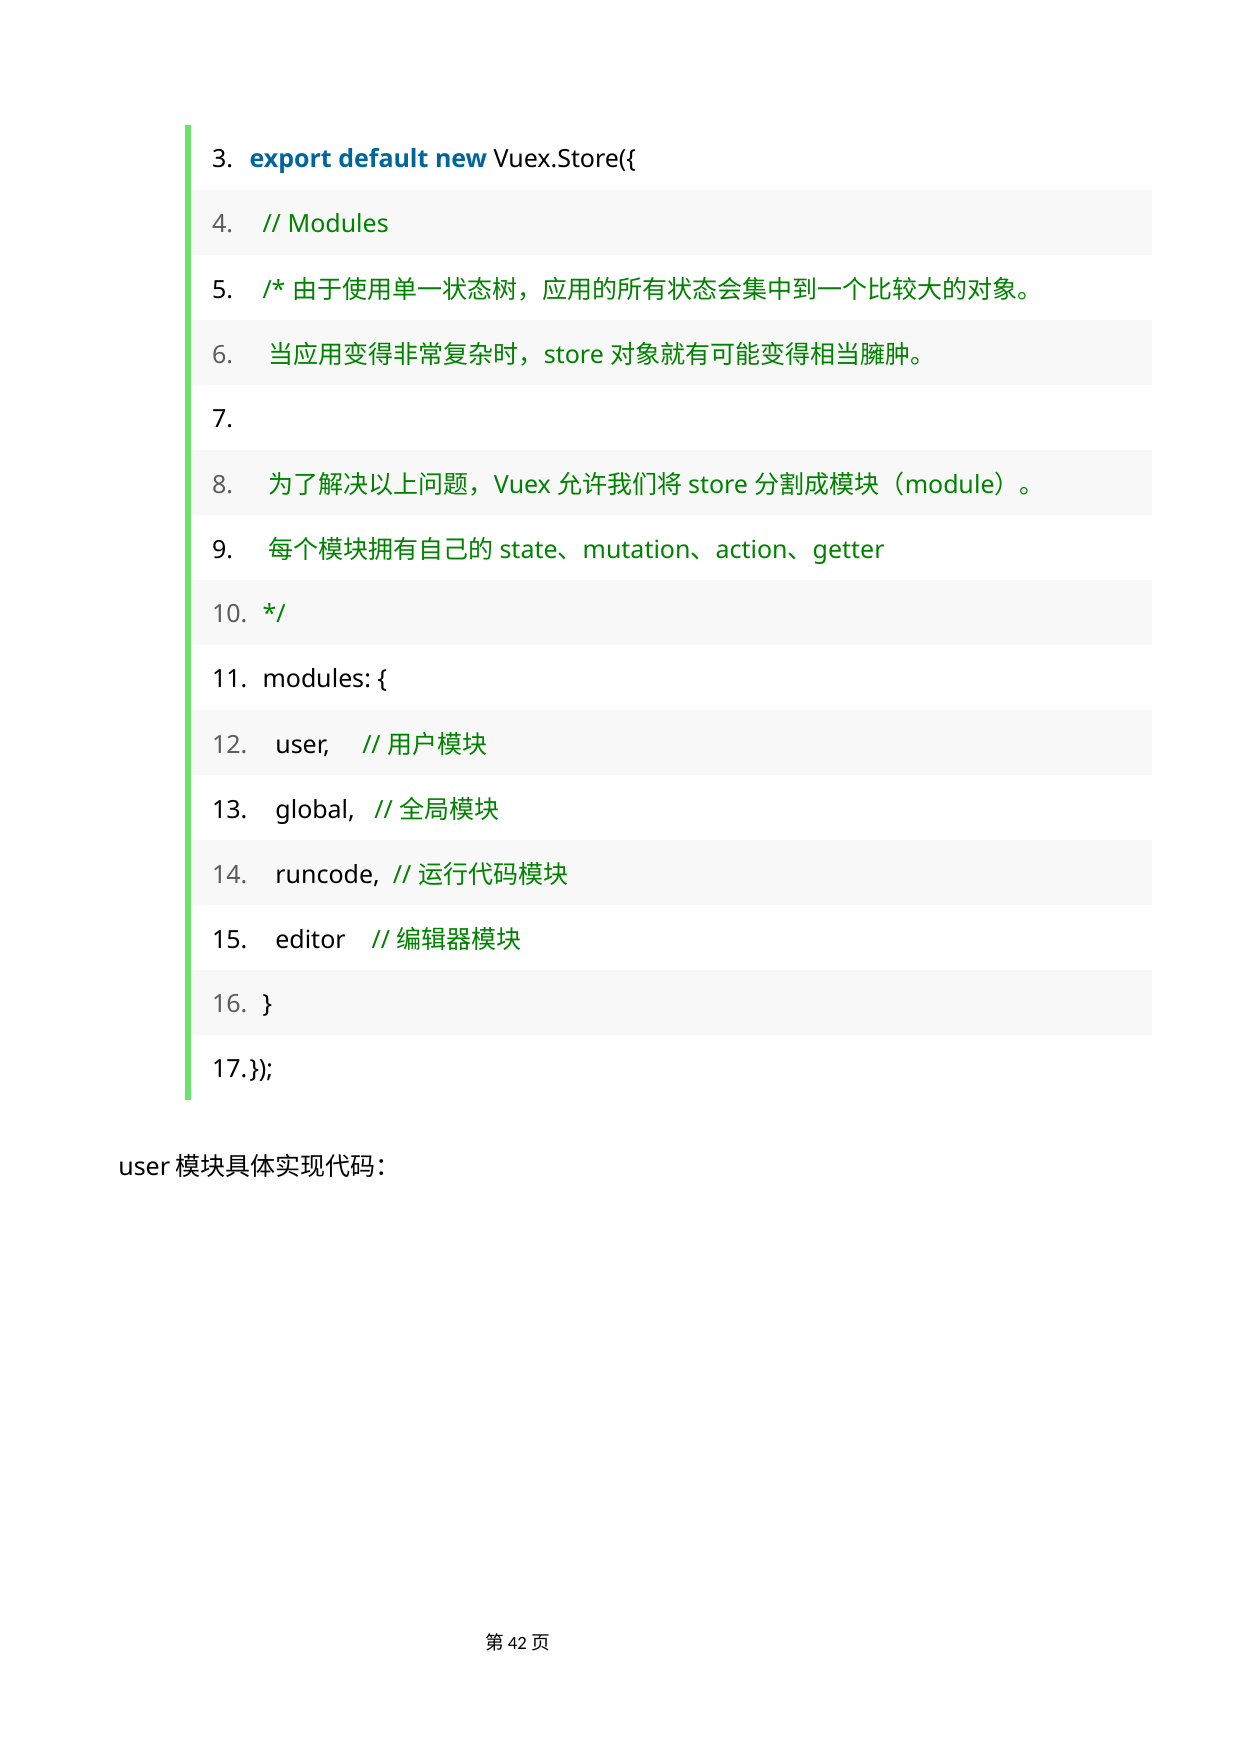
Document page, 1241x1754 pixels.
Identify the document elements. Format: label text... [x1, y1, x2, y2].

text user模块具体实现代码： [118, 1133, 1152, 1198]
list 每个模块拥有自己的 state、mutation、action、getter [191, 515, 1152, 580]
list /* 由于使用单一状态树，应用的所有状态会集中到一个比较大的对象。 [191, 255, 1152, 320]
list user, // 用户模块 [191, 710, 1152, 775]
list */ [191, 580, 1152, 645]
list }); [191, 1035, 1152, 1100]
list editor // 编辑器模块 [191, 905, 1152, 970]
list export default new Vuex.Store({ [191, 125, 1152, 190]
list // Modules [191, 190, 1152, 255]
list 为了解决以上问题，Vuex 允许我们将 store 分割成模块（module）。 [191, 450, 1152, 515]
list global, // 全局模块 [191, 775, 1152, 840]
list runcode, // 运行代码模块 [191, 840, 1152, 905]
list } [191, 970, 1152, 1035]
list 当应用变得非常复杂时，store 对象就有可能变得相当臃肿。 [191, 320, 1152, 385]
list modules: { [191, 645, 1152, 710]
